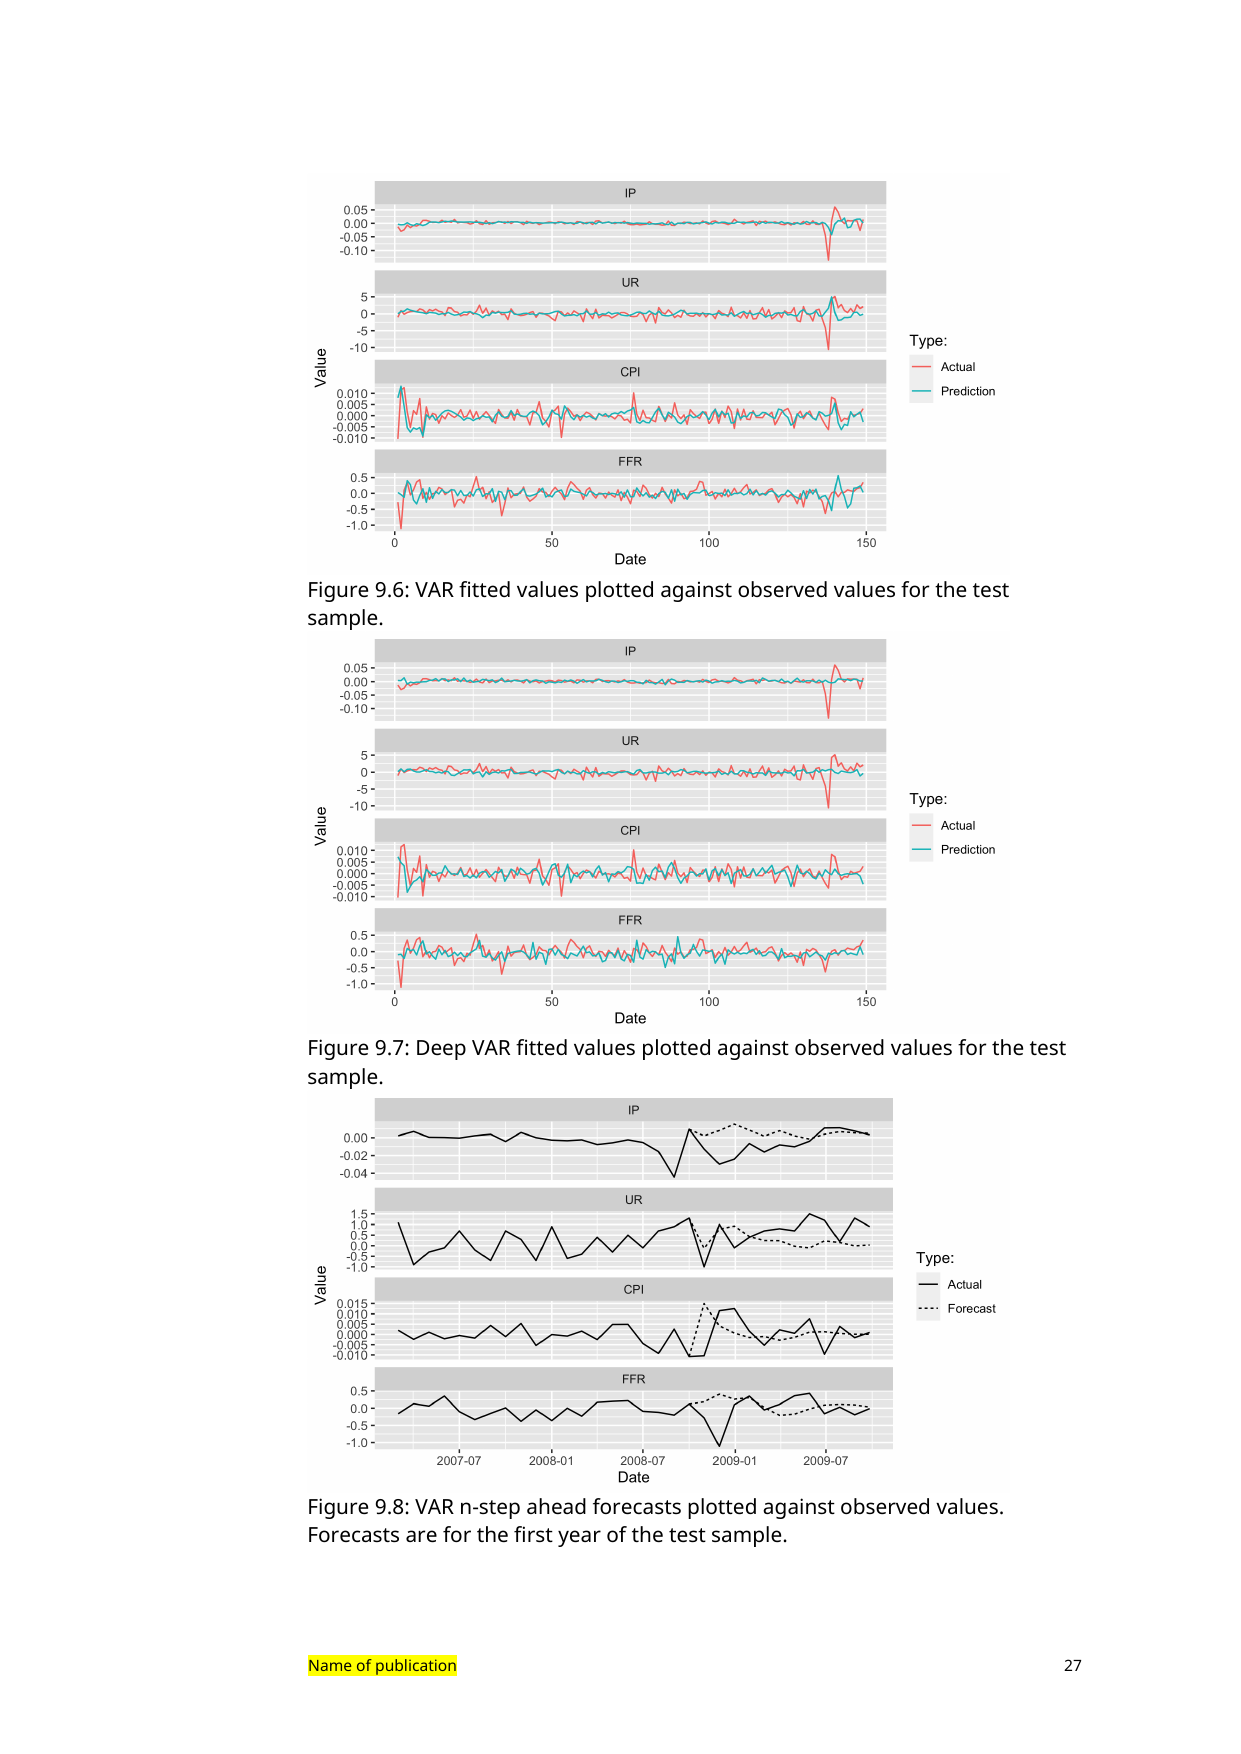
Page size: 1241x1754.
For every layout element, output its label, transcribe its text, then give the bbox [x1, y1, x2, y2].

text Figure 9.7: Deep VAR fitted values plotted against observed values for the test sample. [307, 1033, 1081, 1090]
picture [307, 631, 1011, 1034]
picture [307, 173, 1011, 575]
text Figure 9.8: VAR n-step ahead forecasts plotted against observed values. Forecasts are for the first year of the test sample. [307, 1492, 1081, 1549]
text Figure 9.6: VAR fitted values plotted against observed values for the test sample. [307, 575, 1081, 632]
picture [307, 1090, 1011, 1493]
